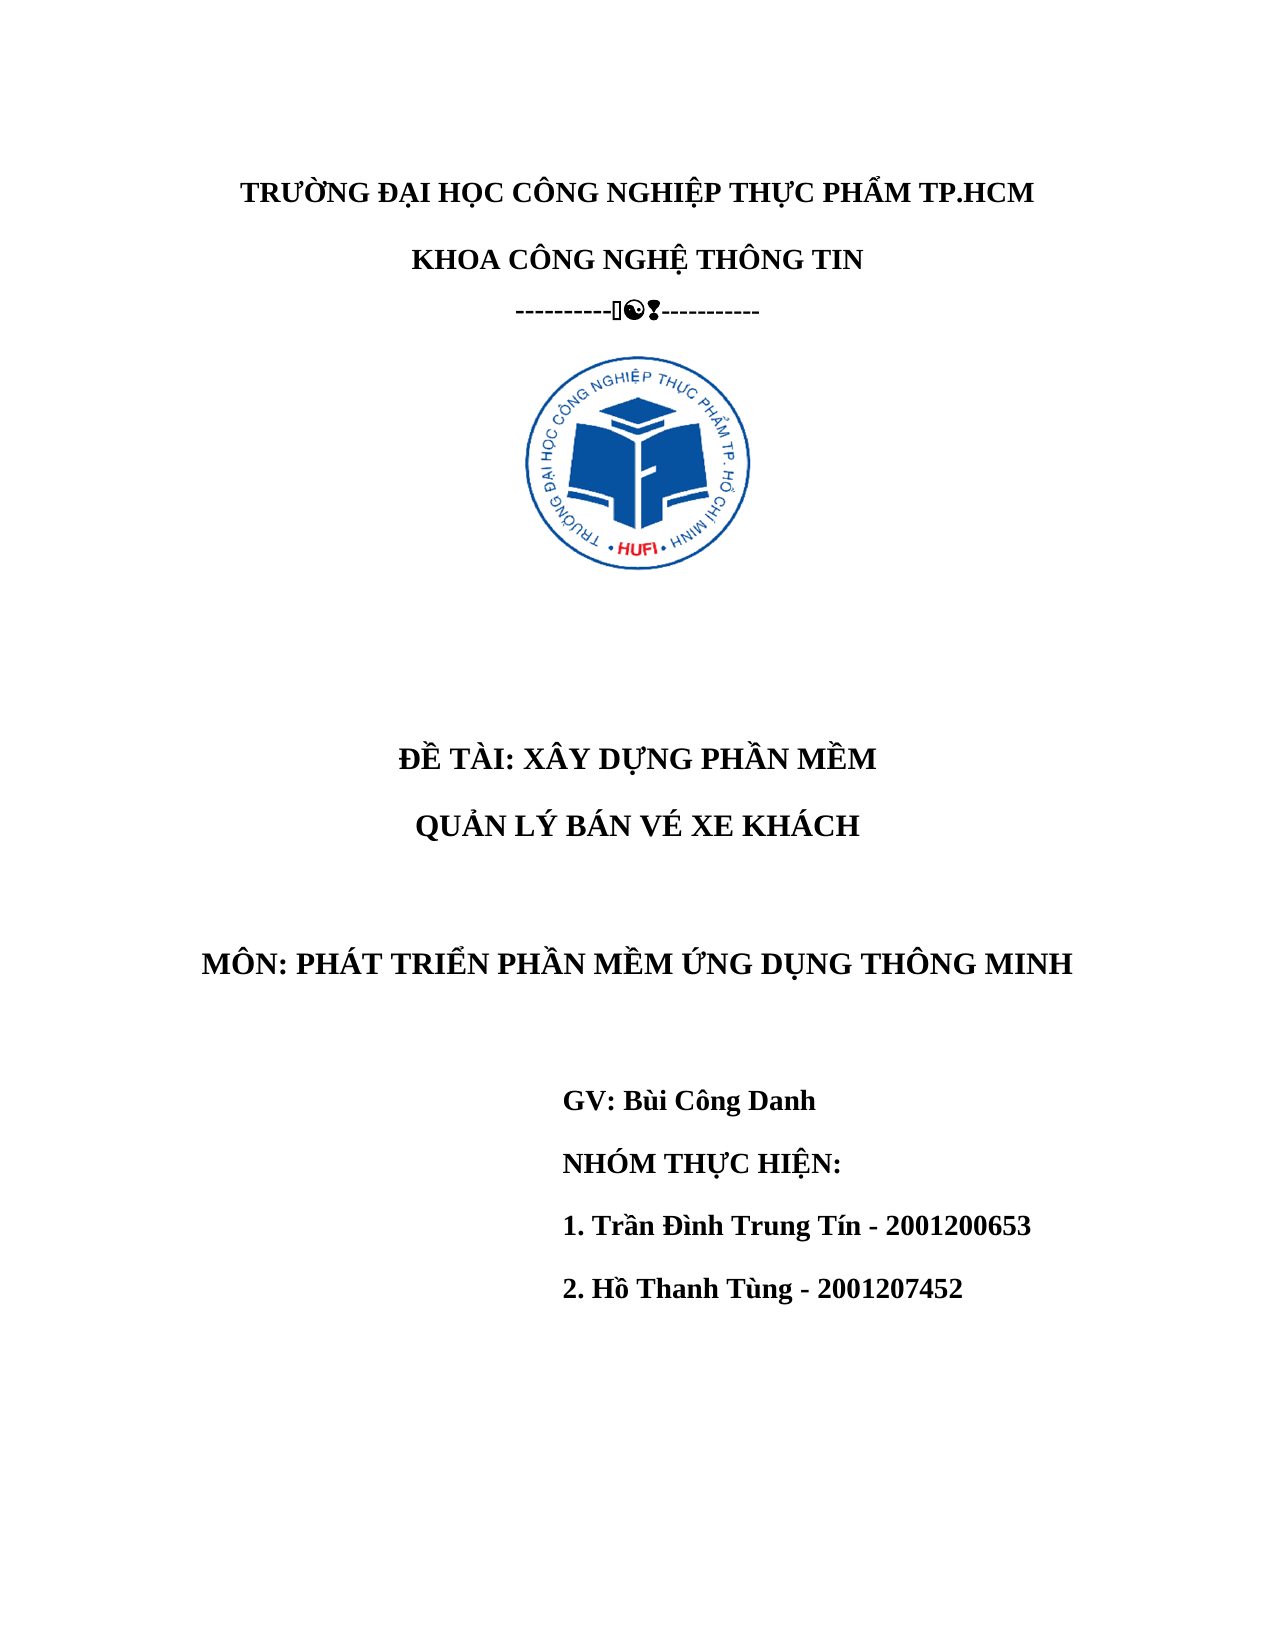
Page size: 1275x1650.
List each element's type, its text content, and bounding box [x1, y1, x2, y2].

text TRƯỜNG ĐẠI HỌC CÔNG NGHIỆP THỰC PHẨM TP.HCM [150, 175, 1125, 208]
text QUẢN LÝ BÁN VÉ XE KHÁCH [150, 807, 1125, 843]
text NHÓM THỰC HIỆN: [150, 1146, 1125, 1179]
text GV: Bùi Công Danh [150, 1083, 1125, 1116]
text KHOA CÔNG NGHỆ THÔNG TIN [150, 242, 1125, 276]
text --------------------- [150, 292, 1125, 326]
text ĐỀ TÀI: XÂY DỰNG PHẦN MỀM [150, 741, 1125, 776]
text 2. Hồ Thanh Tùng - 2001207452 [150, 1271, 1125, 1305]
text MÔN: PHÁT TRIỂN PHẦN MỀM ỨNG DỤNG THÔNG MINH [150, 945, 1125, 981]
picture [524, 355, 751, 571]
text 1. Trần Đình Trung Tín - 2001200653 [150, 1208, 1125, 1242]
